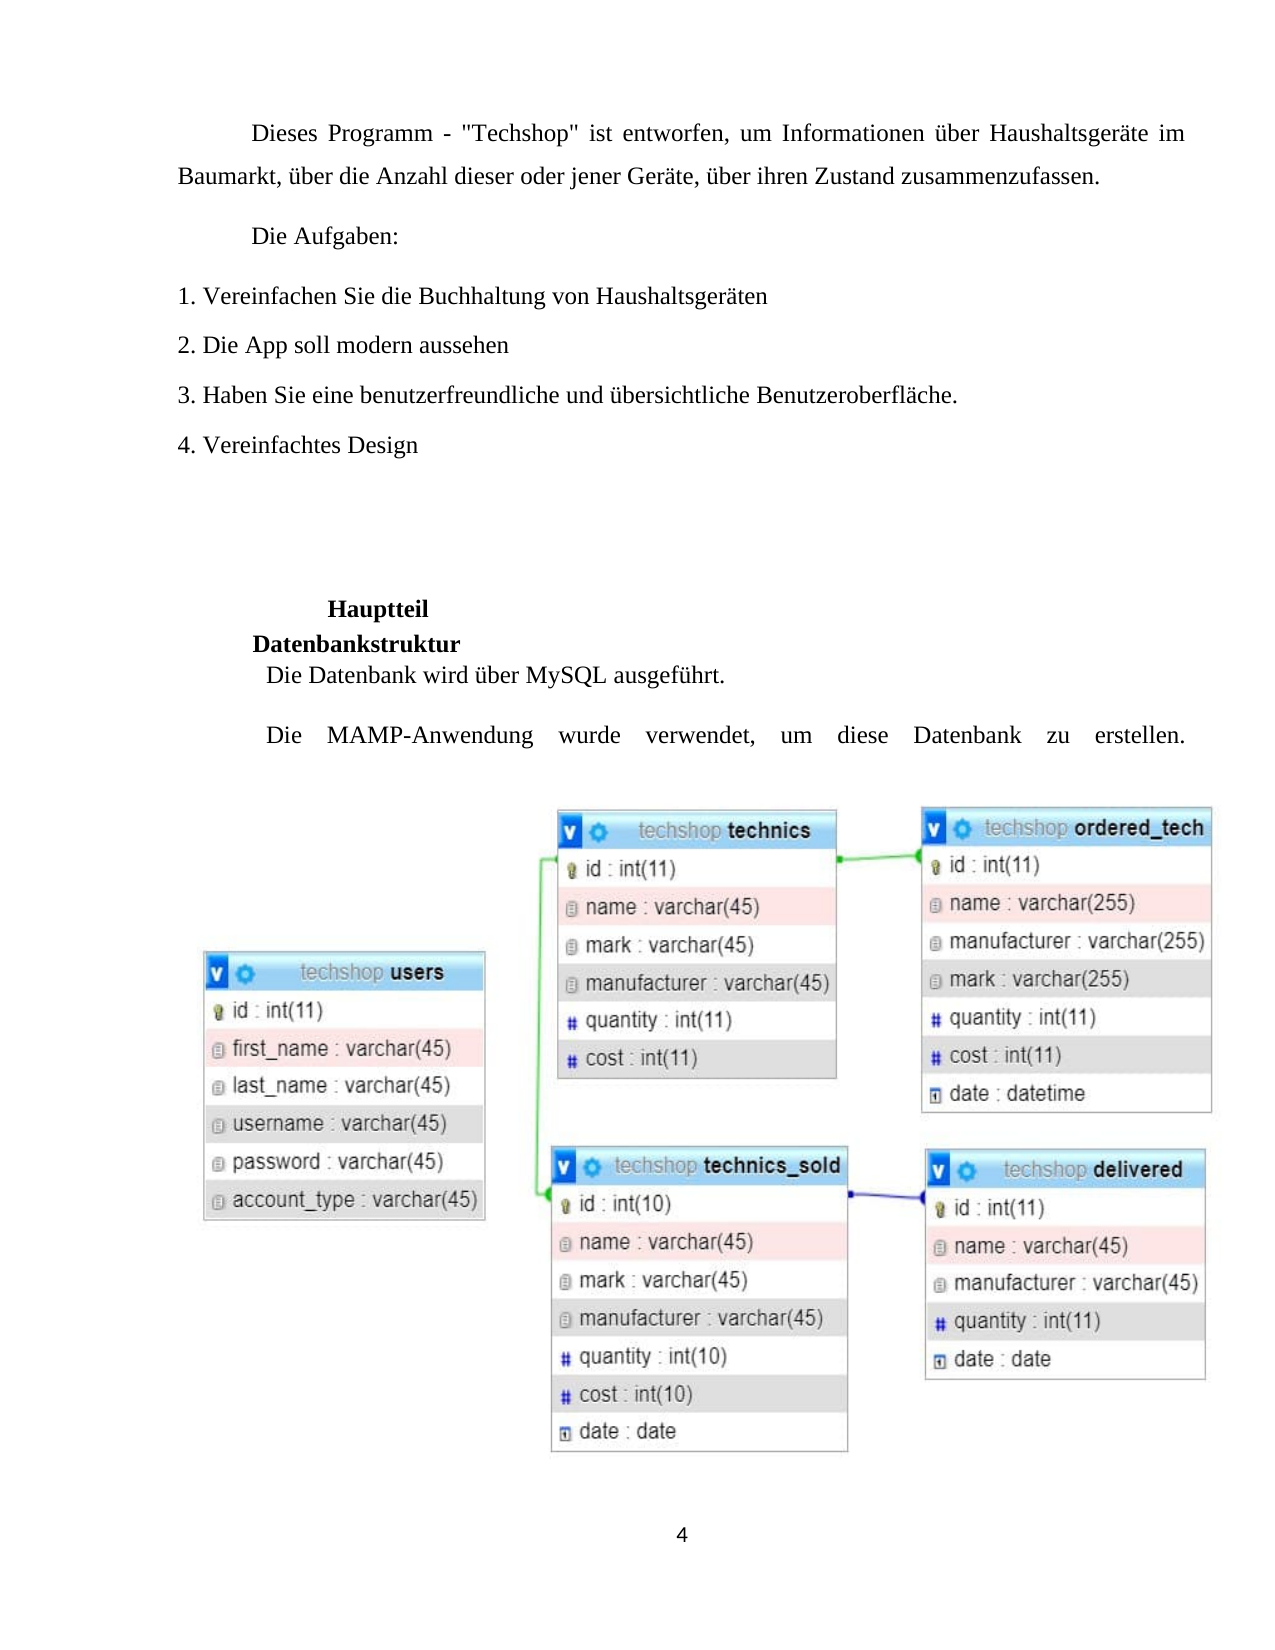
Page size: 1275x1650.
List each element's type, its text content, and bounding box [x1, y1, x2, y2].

text Die Datenbank wird über MySQL ausgeführt. [177, 660, 1186, 689]
text 1. Vereinfachen Sie die Buchhaltung von Haushaltsgeräten [177, 281, 1186, 309]
text 3. Haben Sie eine benutzerfreundliche und übersichtliche Benutzeroberfläche. [177, 380, 1186, 409]
subtitle Hauptteil [252, 594, 1186, 622]
picture [177, 762, 1244, 1485]
subtitle Datenbankstruktur [177, 629, 1186, 658]
text 2. Die App soll modern aussehen [177, 331, 1186, 359]
text Dieses Programm - "Techshop" ist entworfen, um Informationen über Haushaltsgeräte im Baumarkt, über die Anzahl dieser oder jener Geräte, über ihren Zustand zusammenzufassen. [177, 118, 1186, 190]
text 4. Vereinfachtes Design [177, 430, 1186, 459]
text Die Aufgaben: [177, 221, 1186, 250]
text Die MAMP-Anwendung wurde verwendet, um diese Datenbank zu erstellen. [177, 720, 1186, 762]
